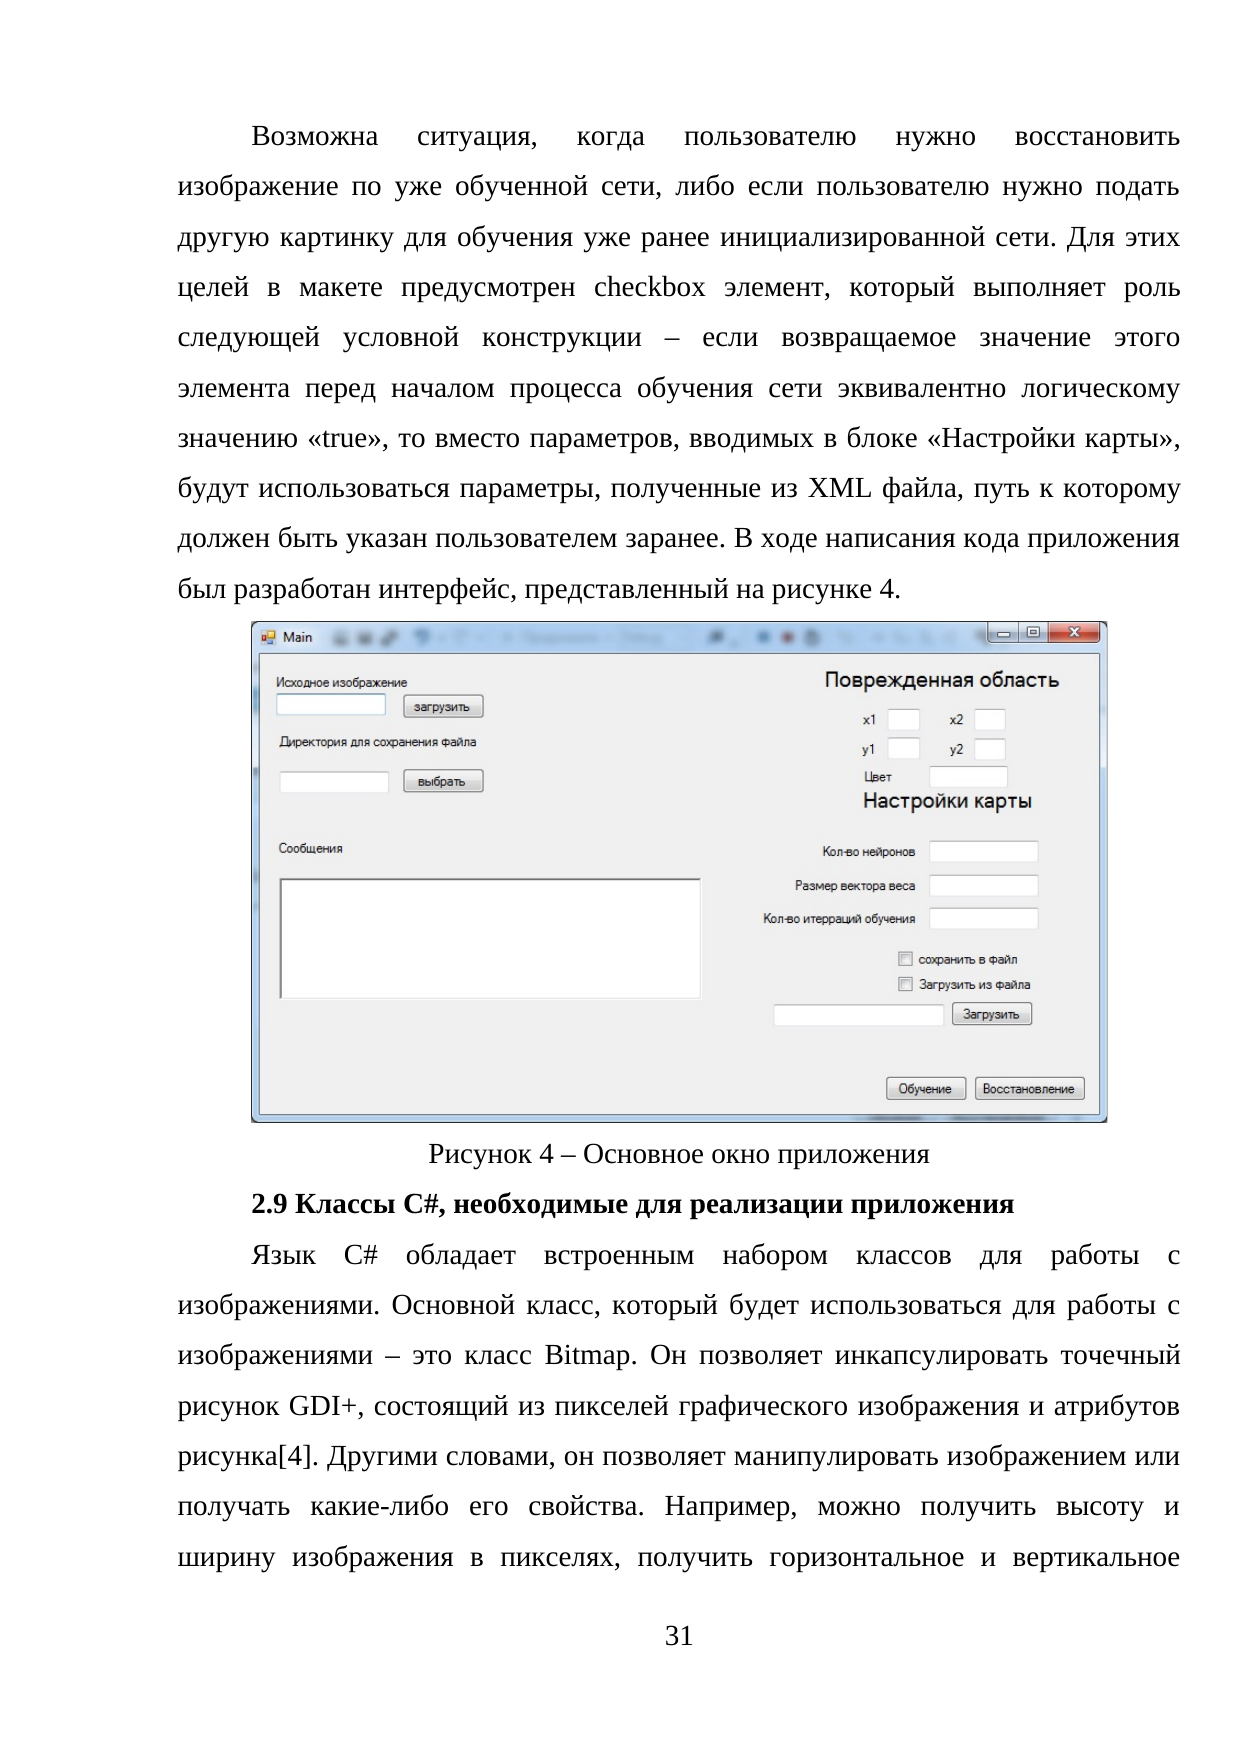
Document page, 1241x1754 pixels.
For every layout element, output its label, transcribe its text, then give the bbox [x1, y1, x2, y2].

text 2.9 Классы С#, необходимые для реализации приложения [177, 1187, 1181, 1220]
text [177, 1237, 1181, 1572]
text Рисунок 4 – Основное окно приложения [177, 1136, 1181, 1170]
picture [251, 621, 1108, 1123]
text Возможна ситуация, когда пользователю нужно восстановить изображение по уже обученной сети, либо если пользователю нужно подать другую картинку для обучения уже ранее инициализированной сети. Для этих целей в макете предусмотрен checkbox элемент, который выполняет роль следующей условной конструкции – если возвращаемое значение этого элемента перед началом процесса обучения сети эквивалентно логическому значению «true», то вместо параметров, вводимых в блоке «Настройки карты», будут использоваться параметры, полученные из XML файла, путь к которому должен быть указан пользователем заранее. В ходе написания кода приложения был разработан интерфейс, представленный на рисунке 4. [177, 118, 1181, 604]
